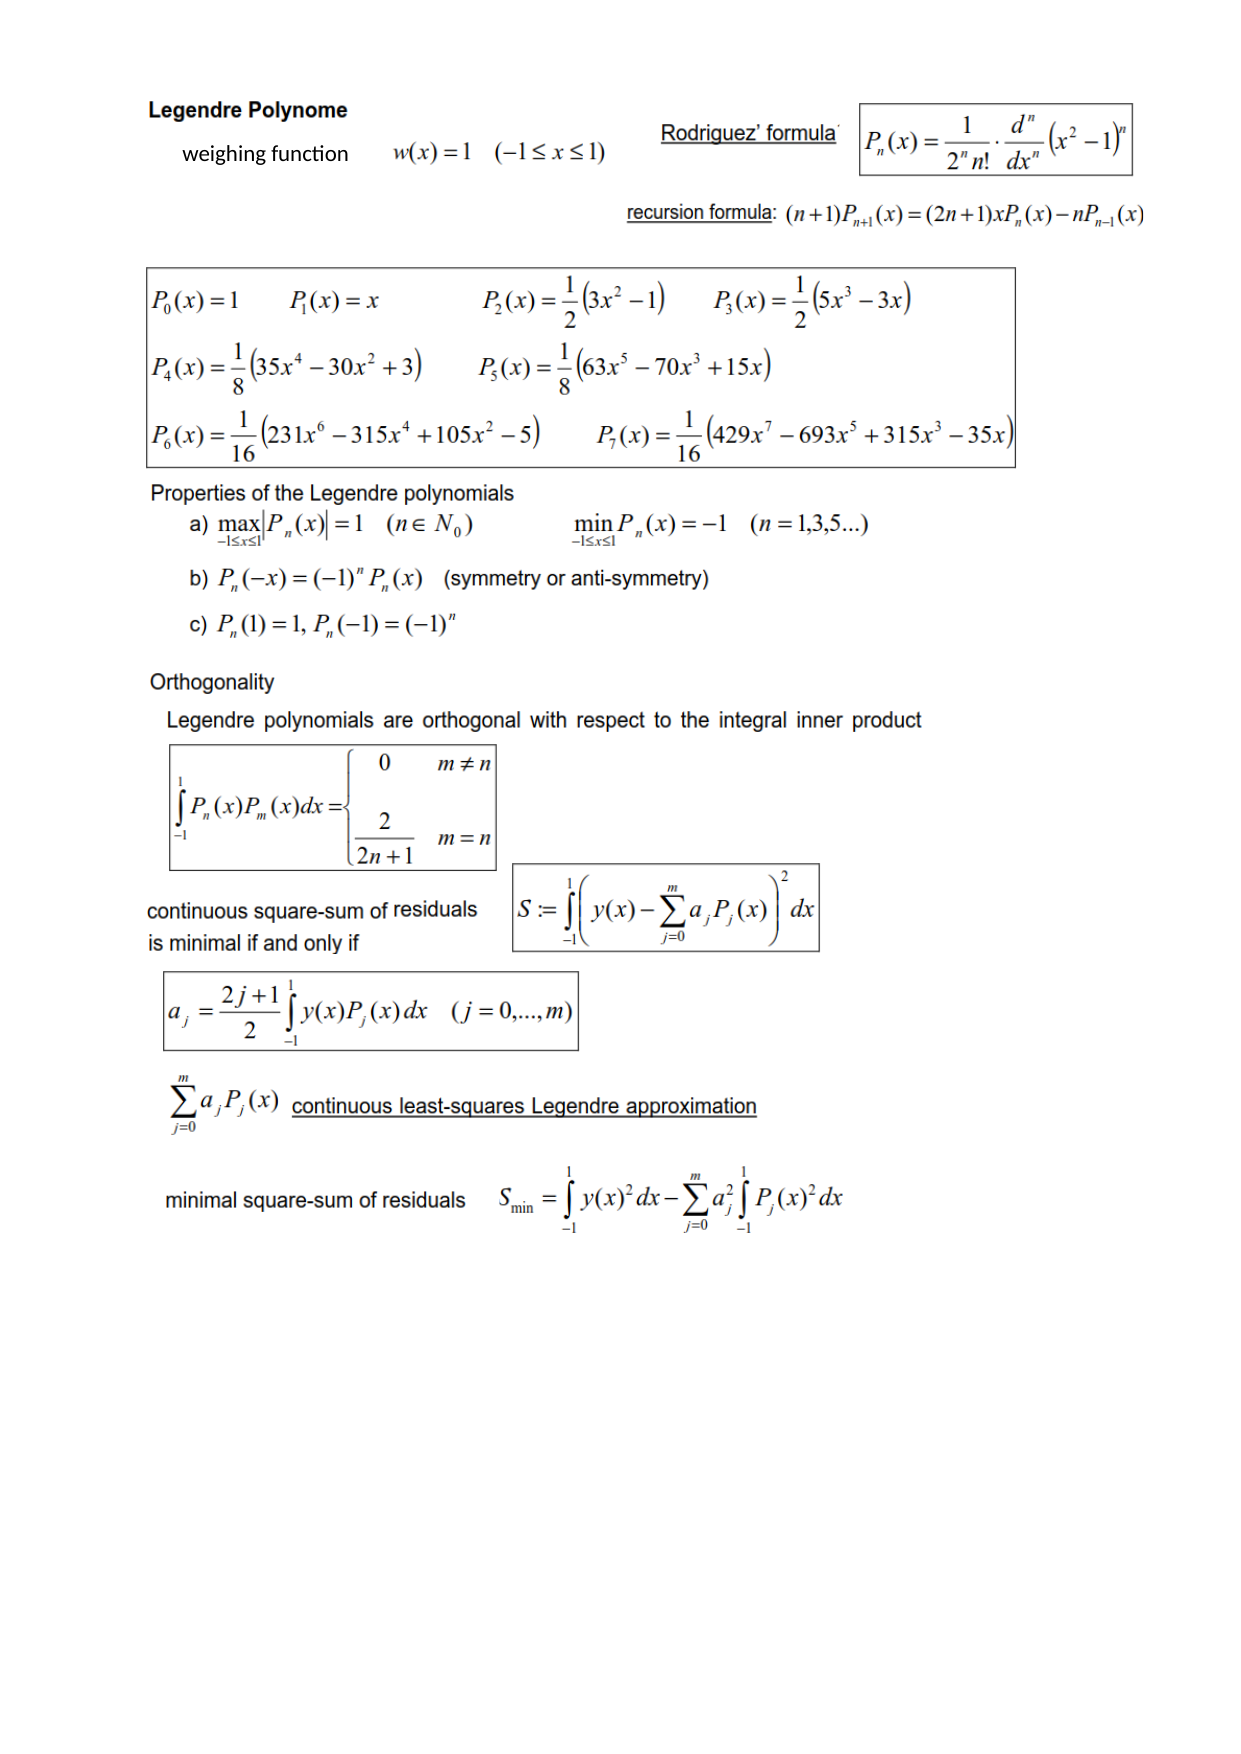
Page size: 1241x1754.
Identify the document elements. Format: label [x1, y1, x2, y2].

picture [165, 739, 501, 873]
picture [855, 101, 1138, 181]
picture [290, 1092, 762, 1123]
picture [508, 860, 826, 957]
picture [658, 120, 840, 150]
picture [147, 97, 355, 124]
picture [180, 507, 874, 644]
picture [164, 708, 927, 733]
picture [147, 894, 490, 924]
picture [147, 480, 520, 506]
picture [142, 262, 1019, 471]
picture [621, 195, 1144, 232]
picture [386, 137, 606, 172]
picture [147, 932, 371, 954]
picture [499, 1163, 846, 1234]
picture [147, 670, 279, 695]
picture [164, 1185, 470, 1213]
picture [165, 1070, 279, 1136]
picture [160, 966, 583, 1054]
